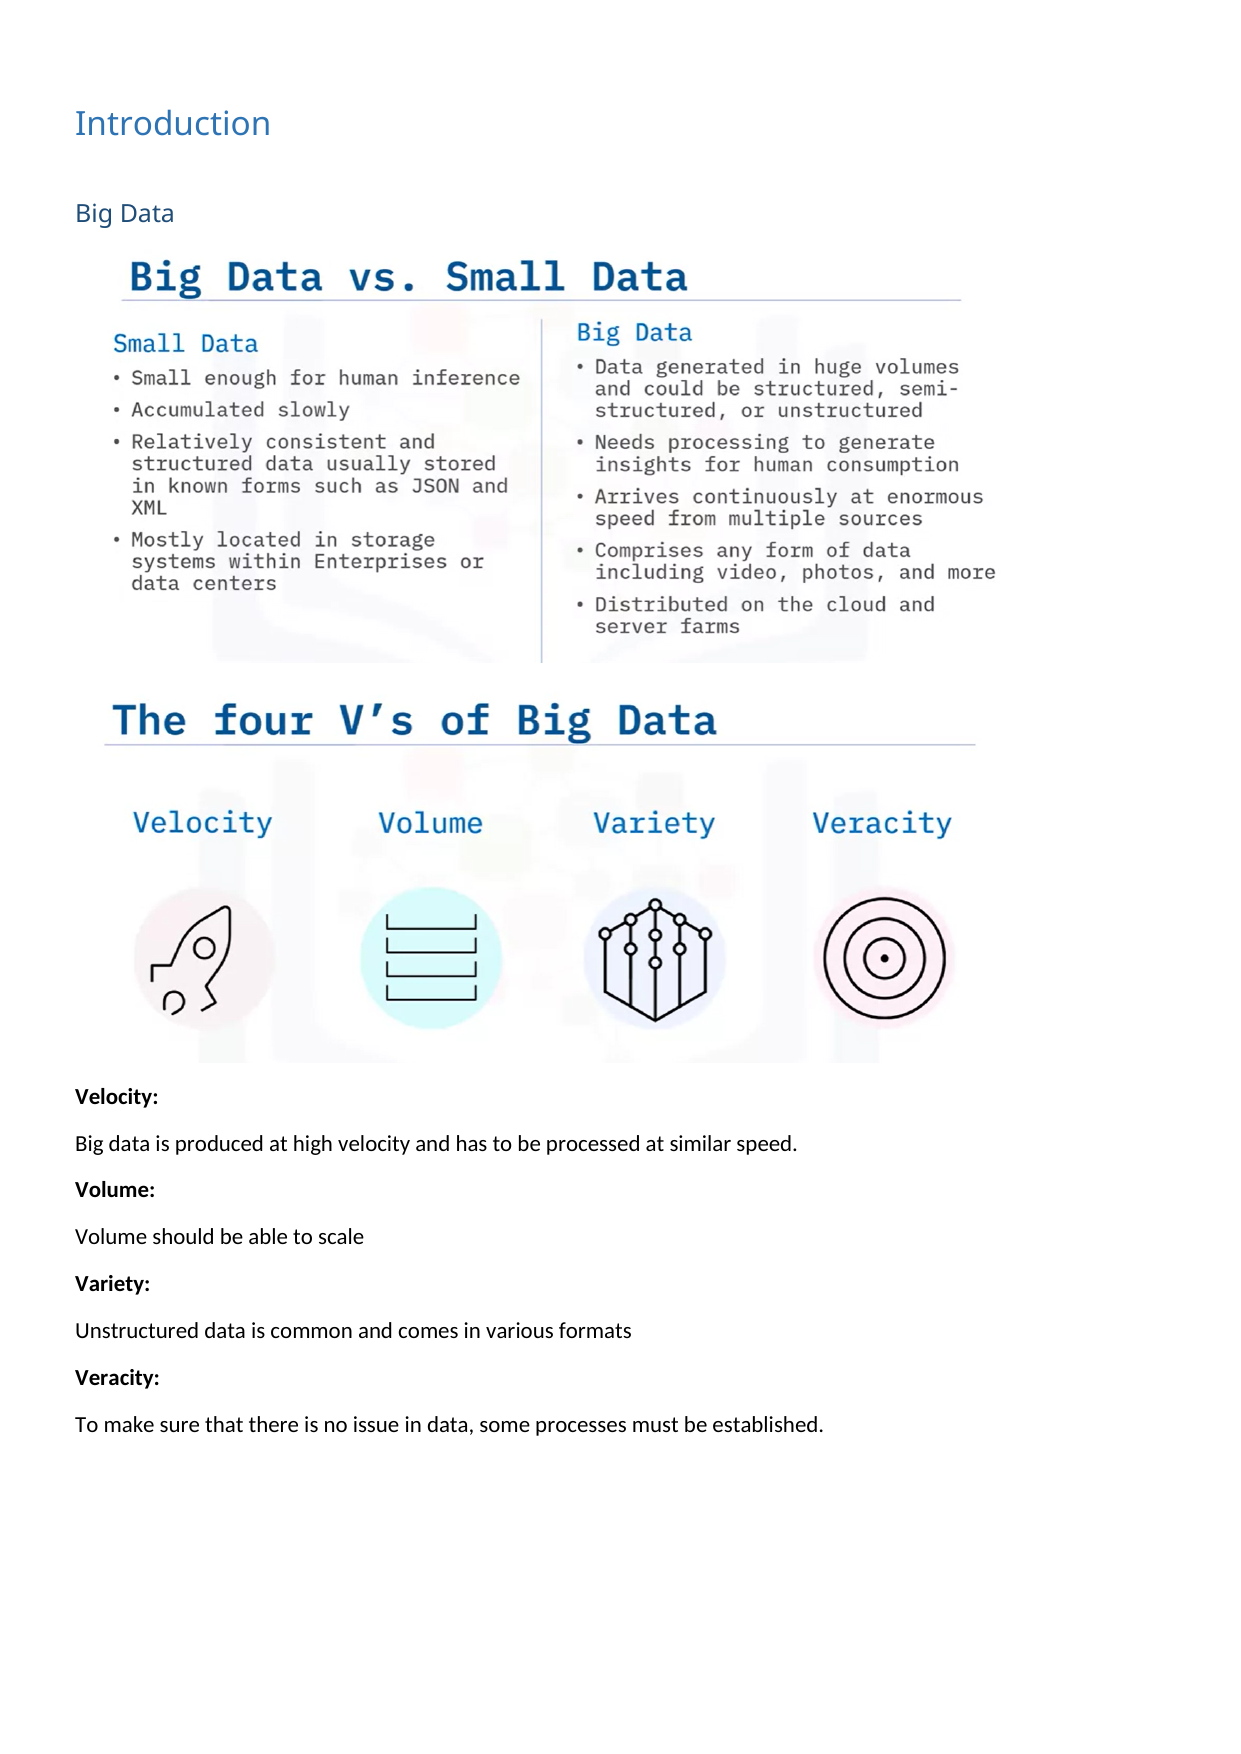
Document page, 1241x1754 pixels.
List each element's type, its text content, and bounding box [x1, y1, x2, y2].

picture [75, 232, 1016, 663]
picture [75, 681, 1016, 1063]
text Unstructured data is common and comes in various formats [75, 1316, 1165, 1344]
text Variety: [75, 1269, 1165, 1297]
text Big data is produced at high velocity and has to be processed at similar speed. [75, 1129, 1165, 1157]
text Volume should be able to scale [75, 1222, 1165, 1251]
text Volume: [75, 1176, 1165, 1204]
text Velocity: [75, 1082, 1165, 1110]
subtitle Introduction [75, 100, 1165, 145]
text Veracity: [75, 1363, 1165, 1391]
text To make sure that there is no issue in data, some processes must be established. [75, 1410, 1165, 1438]
subtitle Big Data [75, 196, 1165, 230]
